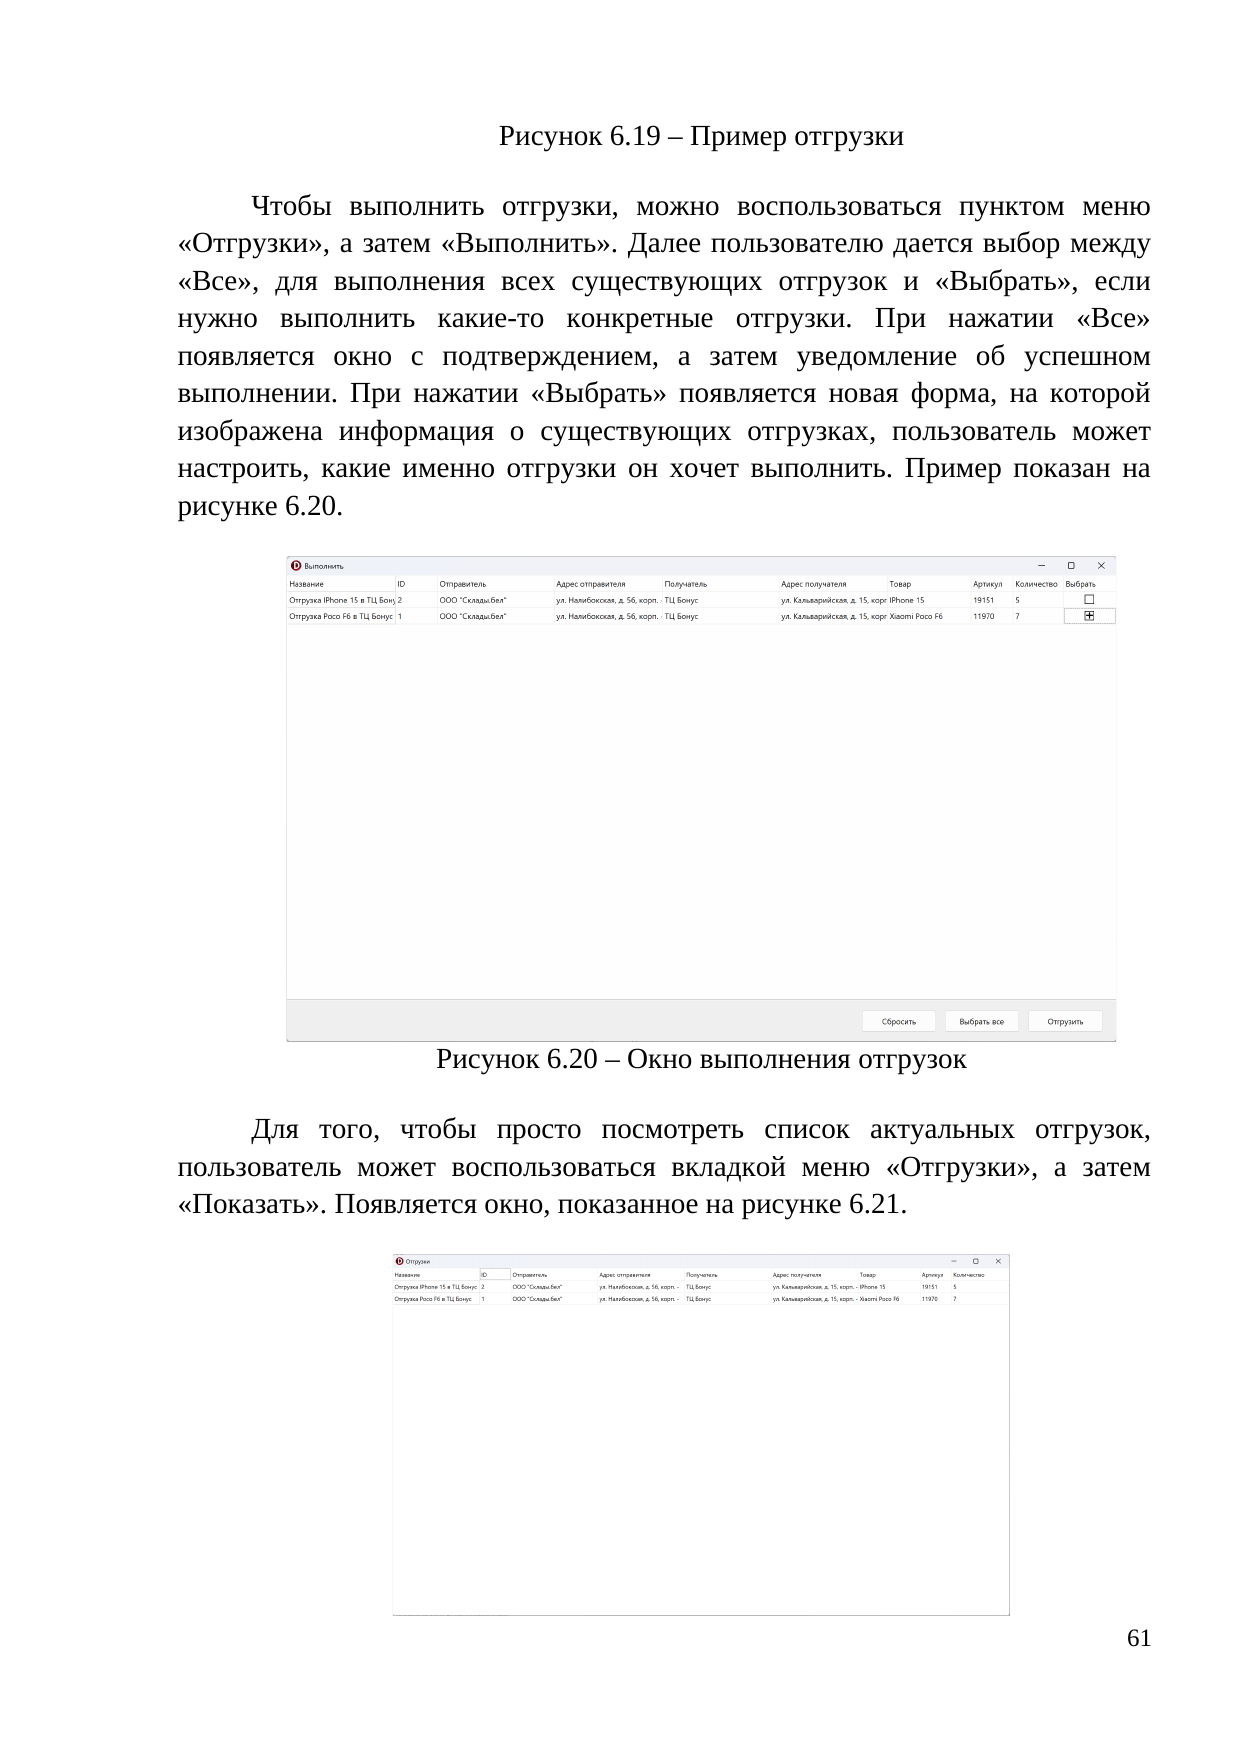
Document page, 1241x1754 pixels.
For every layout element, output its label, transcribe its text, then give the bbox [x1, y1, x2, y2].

picture [392, 1254, 1010, 1616]
text Рисунок 6.20 – Окно выполнения отгрузок [177, 1041, 1152, 1075]
text Для того, чтобы просто посмотреть список актуальных отгрузок, пользователь может воспользоваться вкладкой меню «Отгрузки», а затем «Показать». Появляется окно, показанное на рисунке 6.21. [177, 1108, 1152, 1221]
picture [286, 556, 1117, 1042]
text Чтобы выполнить отгрузки, можно воспользоваться пунктом меню «Отгрузки», а затем «Выполнить». Далее пользователю дается выбор между «Все», для выполнения всех существующих отгрузок и «Выбрать», если нужно выполнить какие-то конкретные отгрузки. При нажатии «Все» появляется окно с подтверждением, а затем уведомление об успешном выполнении. При нажатии «Выбрать» появляется новая форма, на которой изображена информация о существующих отгрузках, пользователь может настроить, какие именно отгрузки он хочет выполнить. Пример показан на рисунке 6.20. [177, 185, 1152, 523]
text Рисунок 6.19 – Пример отгрузки [177, 118, 1152, 152]
